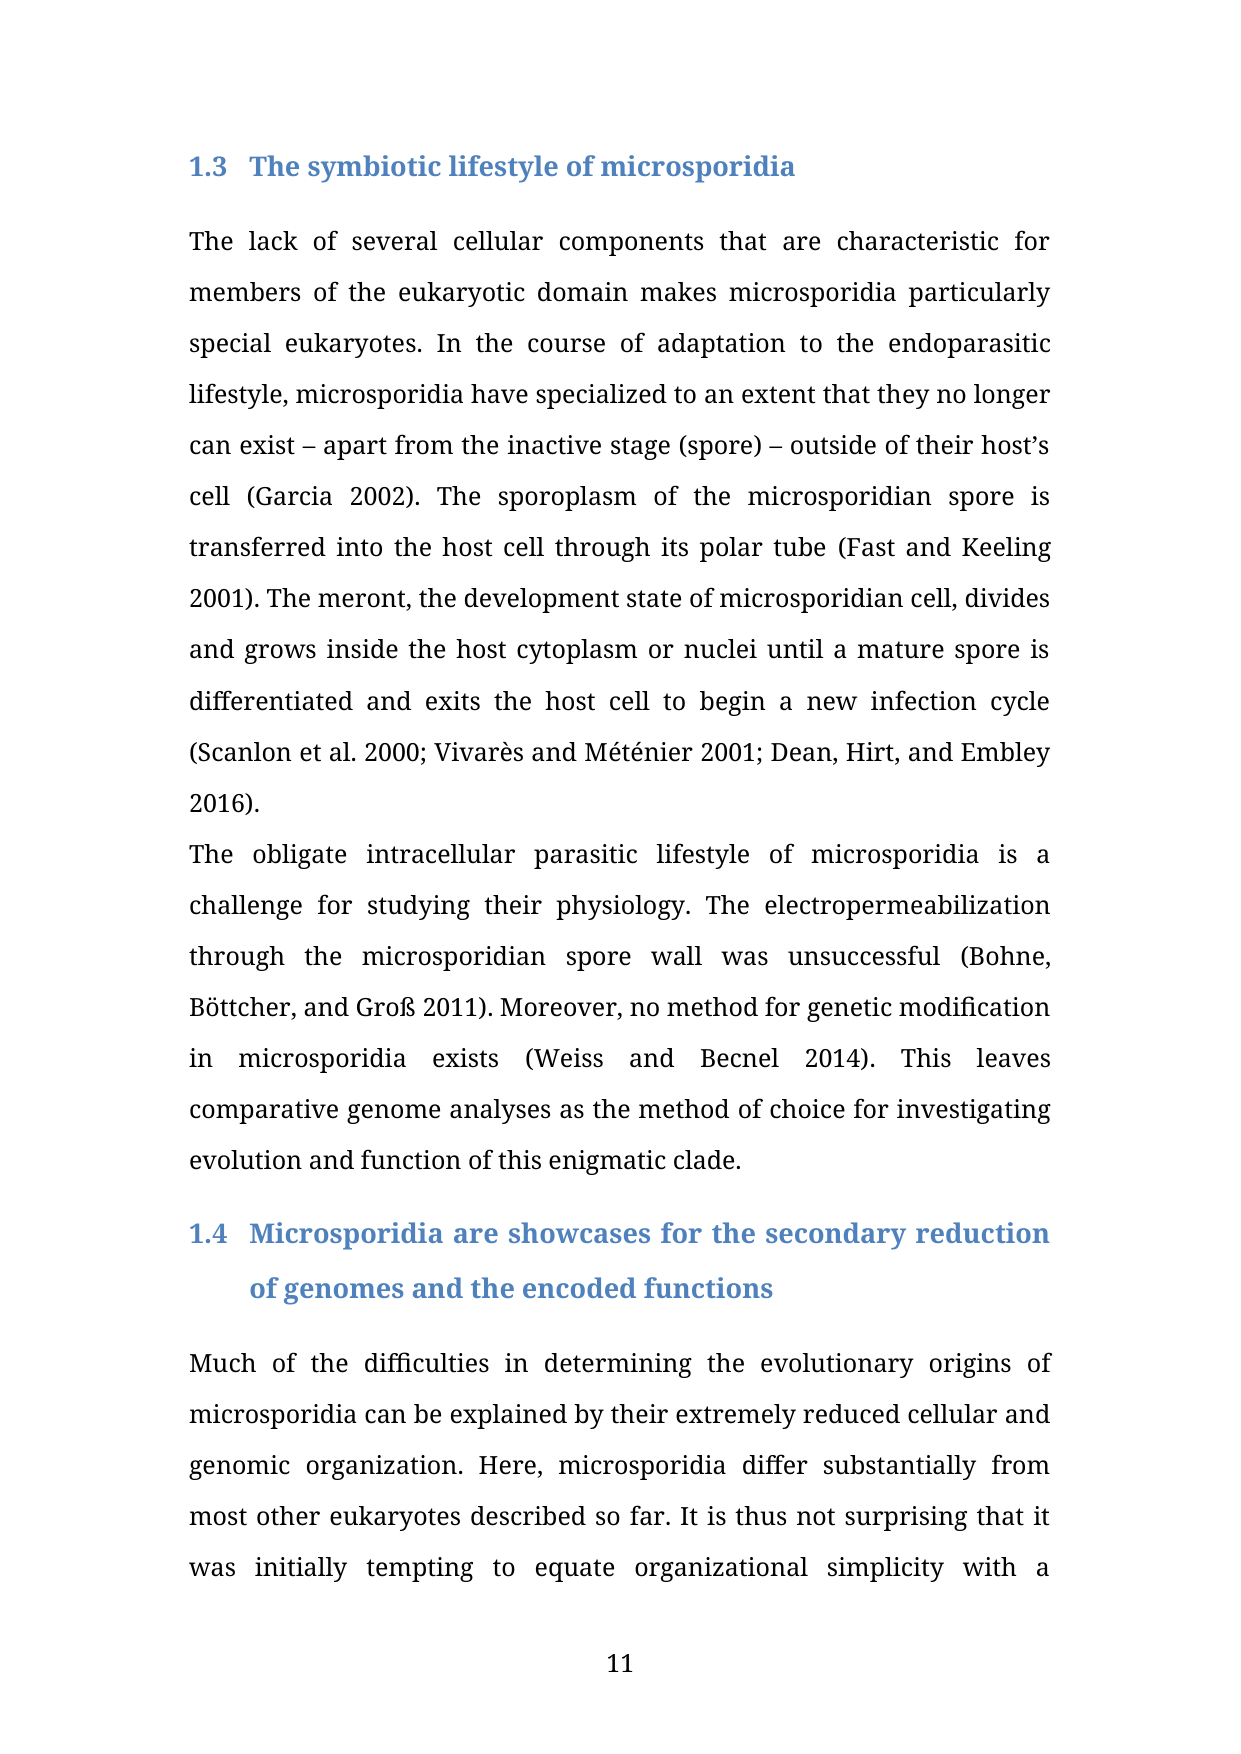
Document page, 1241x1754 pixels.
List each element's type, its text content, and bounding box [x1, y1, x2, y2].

text The obligate intracellular parasitic lifestyle of microsporidia is a challenge for studying their physiology. The electropermeabilization through the microsporidian spore wall was unsuccessful (Bohne, Böttcher, and Groß 2011). Moreover, no method for genetic modification in microsporidia exists (Weiss and Becnel 2014). This leaves comparative genome analyses as the method of choice for investigating evolution and function of this enigmatic clade. [189, 836, 1051, 1177]
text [189, 1346, 1051, 1584]
subtitle Microsporidia are showcases for the secondary reduction of genomes and the encoded functions [189, 1214, 1051, 1307]
subtitle The symbiotic lifestyle of microsporidia [189, 148, 1051, 184]
text The lack of several cellular components that are characteristic for members of the eukaryotic domain makes microsporidia particularly special eukaryotes. In the course of adaptation to the endoparasitic lifestyle, microsporidia have specialized to an extent that they no longer can exist – apart from the inactive stage (spore) – outside of their host’s cell (Garcia 2002). The sporoplasm of the microsporidian spore is transferred into the host cell through its polar tube (Fast and Keeling 2001). The meront, the development state of microsporidian cell, divides and grows inside the host cytoplasm or nuclei until a mature spore is differentiated and exits the host cell to begin a new infection cycle (Scanlon et al. 2000; Vivarès and Méténier 2001; Dean, Hirt, and Embley 2016). [189, 224, 1051, 819]
